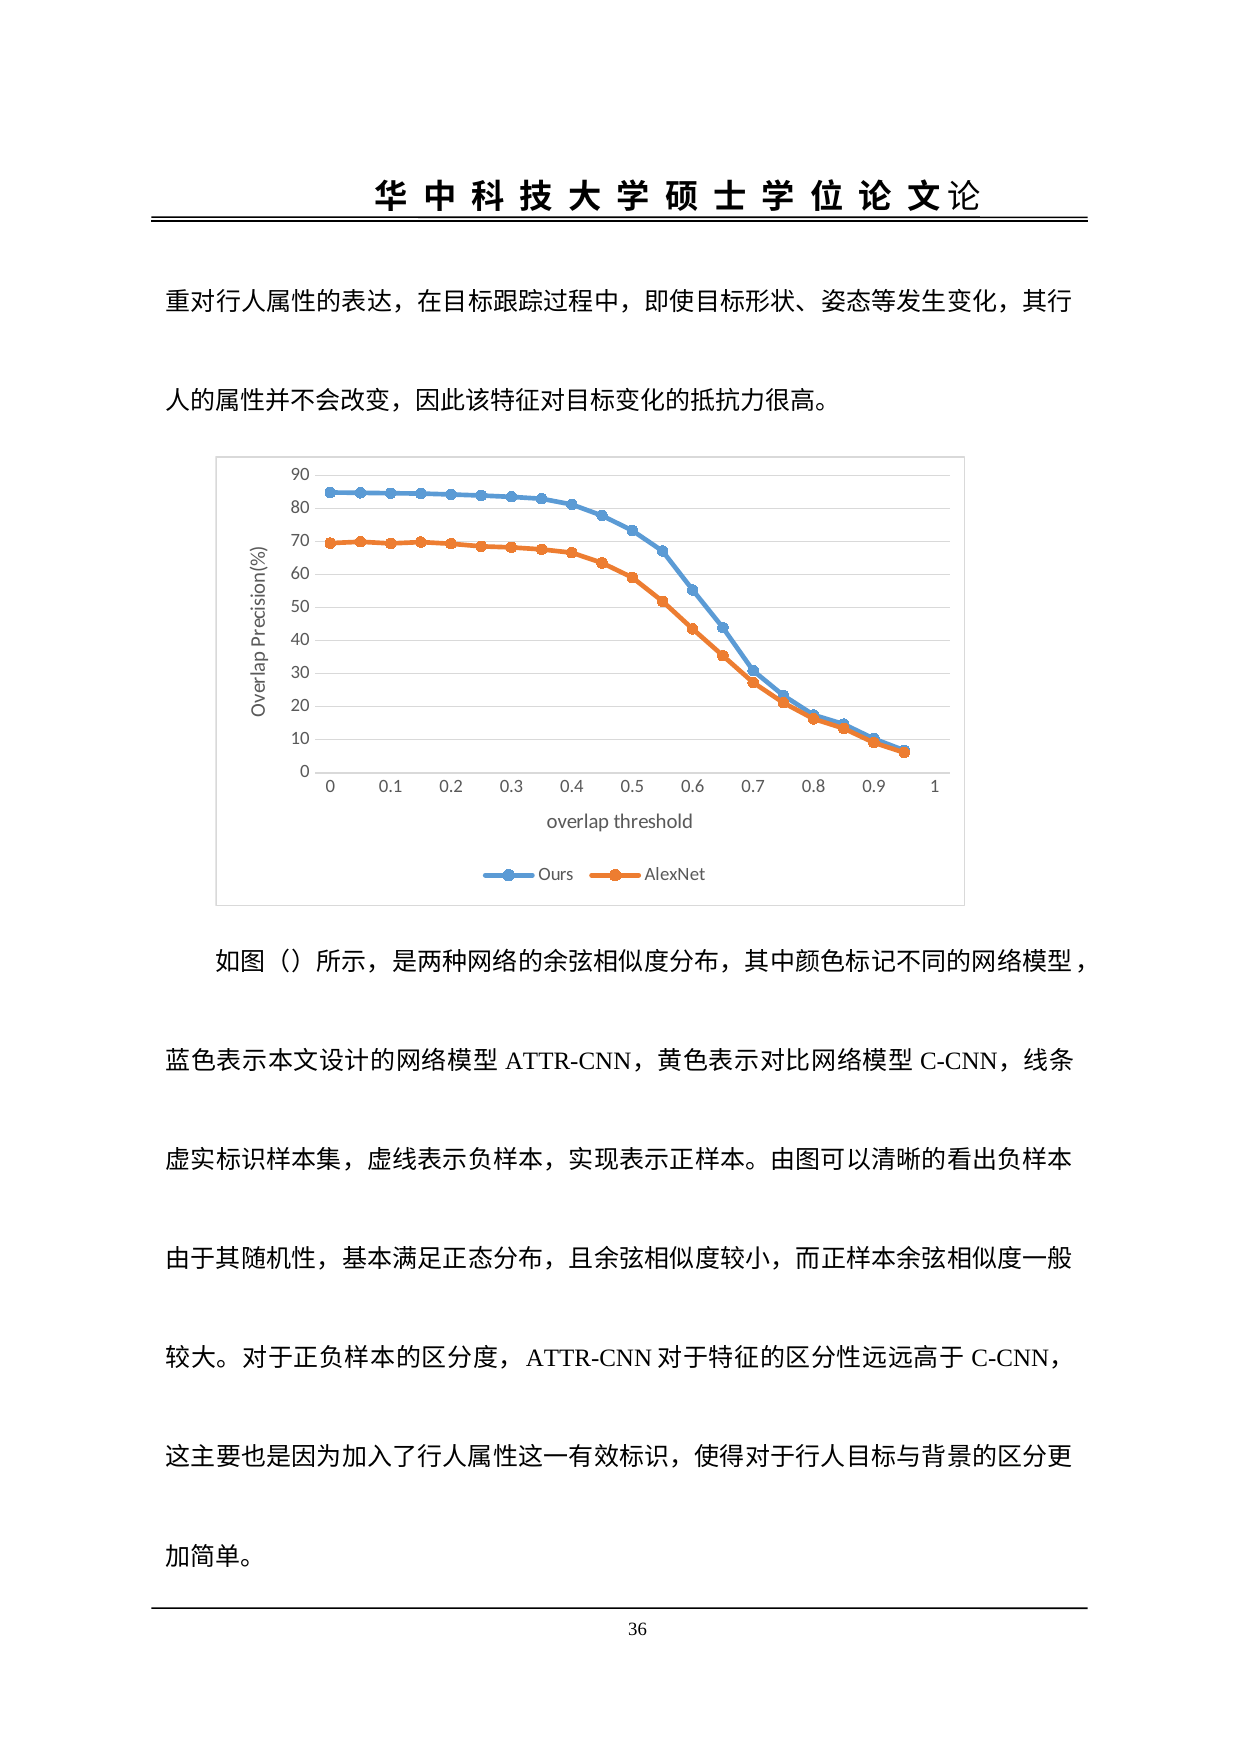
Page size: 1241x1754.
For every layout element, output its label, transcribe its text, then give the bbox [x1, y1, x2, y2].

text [165, 267, 1075, 432]
text 如图（）所示，是两种网络的余弦相似度分布，其中颜色标记不同的网络模型，蓝色表示本文设计的网络模型ATTR-CNN，黄色表示对比网络模型C-CNN，线条虚实标识样本集，虚线表示负样本，实现表示正样本。由图可以清晰的看出负样本由于其随机性，基本满足正态分布，且余弦相似度较小，而正样本余弦相似度一般较大。对于正负样本的区分度，ATTR-CNN对于特征的区分性远远高于C-CNN，这主要也是因为加入了行人属性这一有效标识，使得对于行人目标与背景的区分更加简单。 [165, 927, 1075, 1587]
